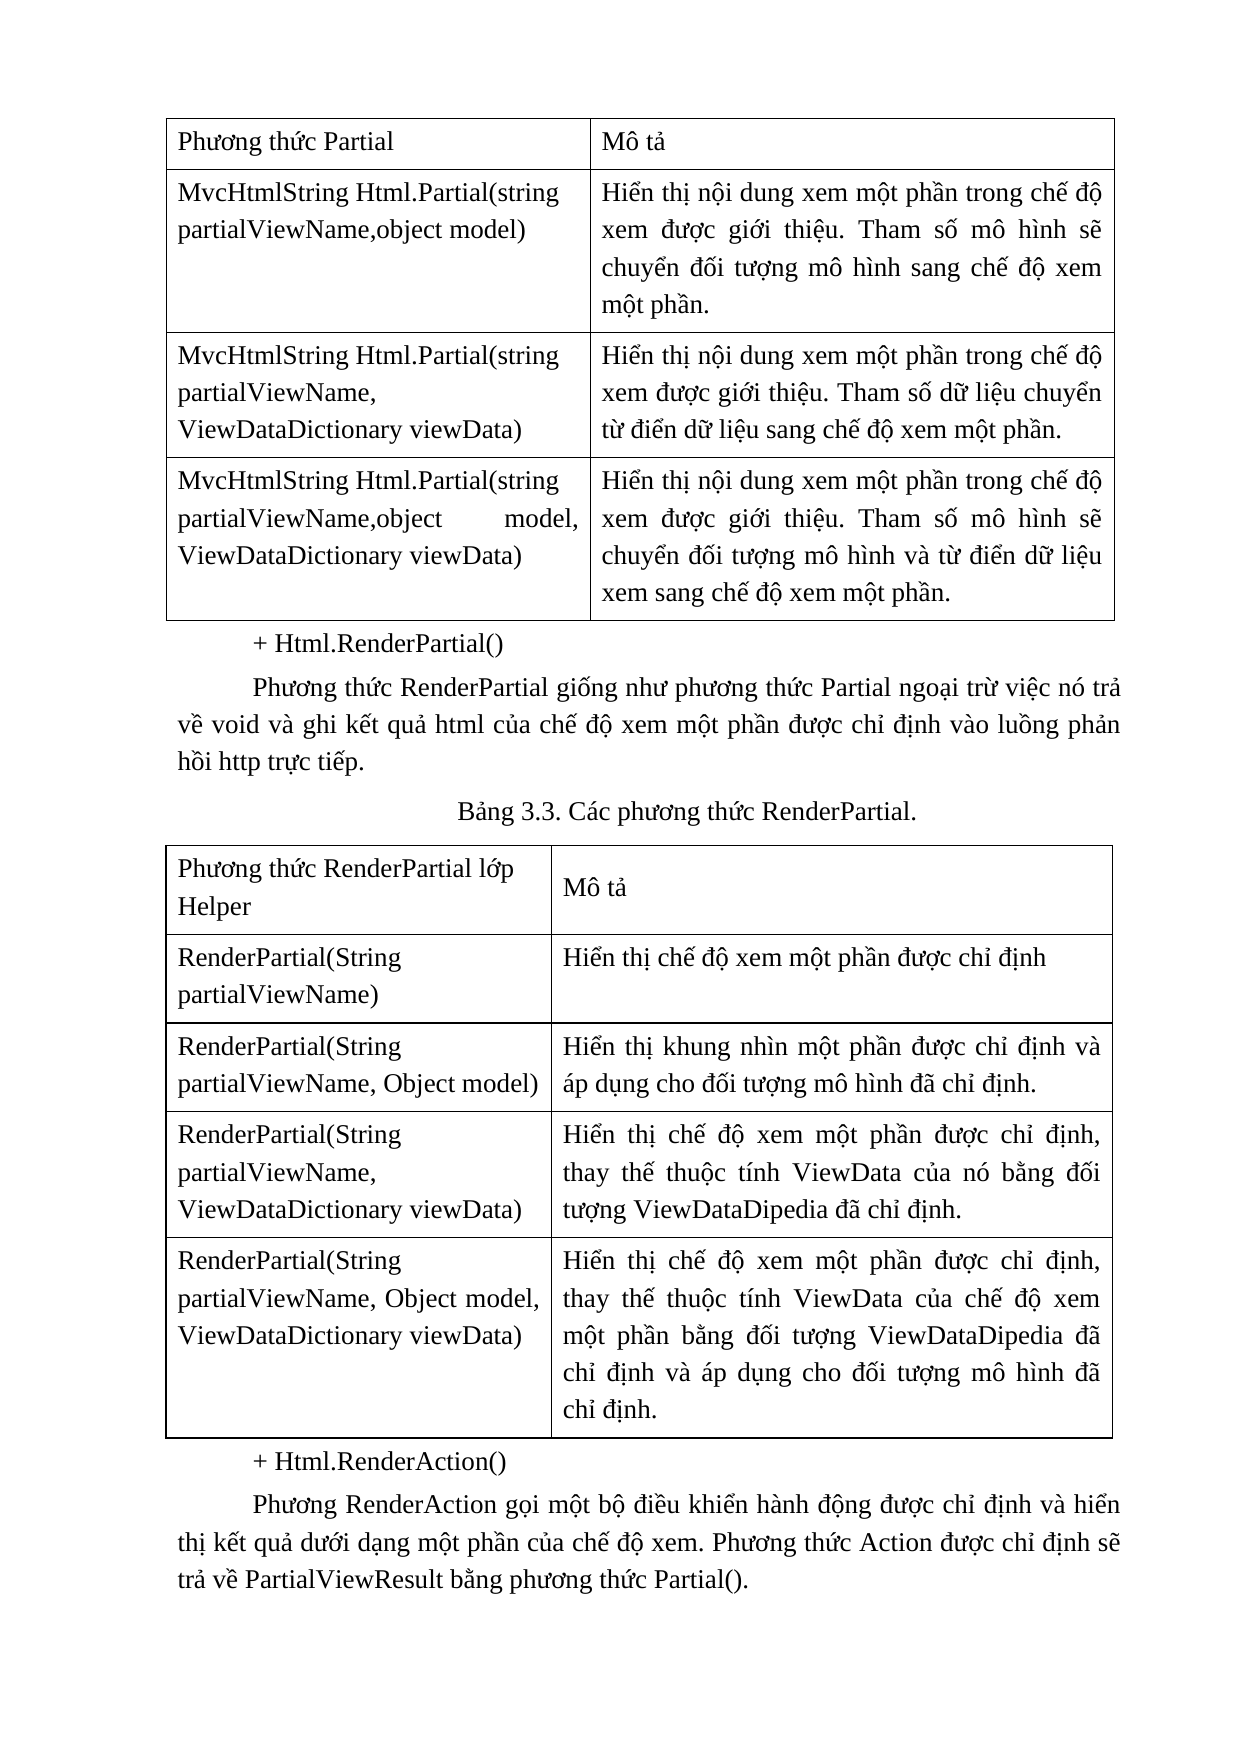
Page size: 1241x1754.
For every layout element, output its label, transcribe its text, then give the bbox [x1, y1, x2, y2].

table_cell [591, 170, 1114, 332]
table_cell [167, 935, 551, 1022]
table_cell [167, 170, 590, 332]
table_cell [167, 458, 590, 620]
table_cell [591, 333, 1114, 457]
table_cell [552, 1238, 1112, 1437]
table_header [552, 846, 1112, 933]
text Bảng 3.3. Các phương thức RenderPartial. [177, 795, 1122, 826]
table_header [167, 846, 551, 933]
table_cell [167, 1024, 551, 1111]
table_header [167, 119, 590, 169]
text Phương thức RenderPartial giống như phương thức Partial ngoại trừ việc nó trả về void và ghi kết quả html của chế độ xem một phần được chỉ định vào luồng phản hồi http trực tiếp. [177, 671, 1122, 776]
text + Html.RenderAction() [177, 1445, 1122, 1476]
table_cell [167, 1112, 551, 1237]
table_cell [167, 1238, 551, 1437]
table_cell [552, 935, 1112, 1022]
text Phương RenderAction gọi một bộ điều khiển hành động được chỉ định và hiển thị kết quả dưới dạng một phần của chế độ xem. Phương thức Action được chỉ định sẽ trả về PartialViewResult bằng phương thức Partial(). [177, 1488, 1122, 1594]
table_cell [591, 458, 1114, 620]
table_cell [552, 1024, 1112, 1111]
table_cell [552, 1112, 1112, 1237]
text + Html.RenderPartial() [177, 627, 1122, 658]
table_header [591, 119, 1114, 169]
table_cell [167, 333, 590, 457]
